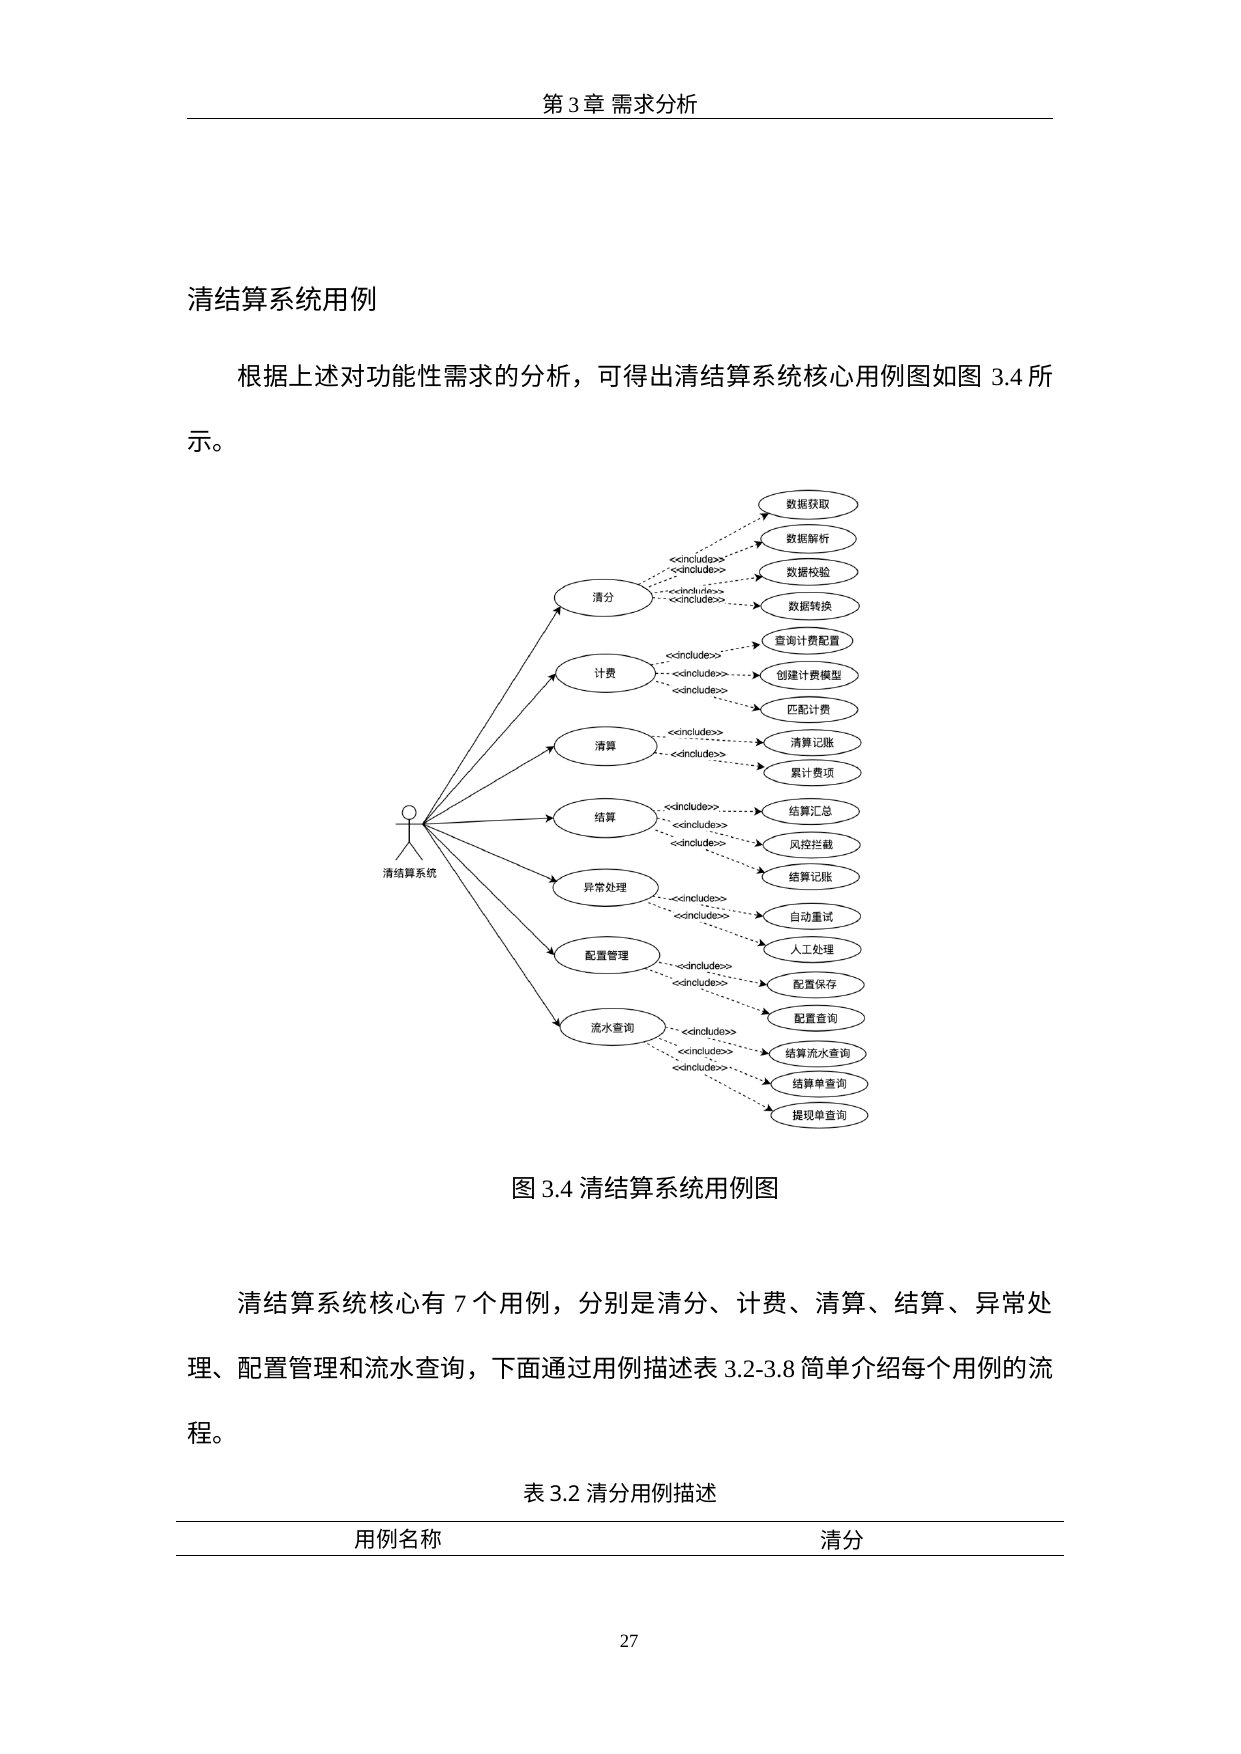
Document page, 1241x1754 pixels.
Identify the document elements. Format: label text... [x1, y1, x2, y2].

table_header 清分 [620, 1522, 1064, 1555]
text 清结算系统核心有7个用例，分别是清分、计费、清算、结算、异常处理、配置管理和流水查询，下面通过用例描述表3.2-3.8简单介绍每个用例的流程。 [187, 1269, 1053, 1464]
table_header 用例名称 [176, 1522, 620, 1555]
text 清结算系统用例 [187, 265, 1053, 330]
text 表3.2 清分用例描述 [187, 1476, 1053, 1509]
picture [380, 489, 871, 1129]
text 根据上述对功能性需求的分析，可得出清结算系统核心用例图如图3.4所示。 [187, 342, 1053, 472]
